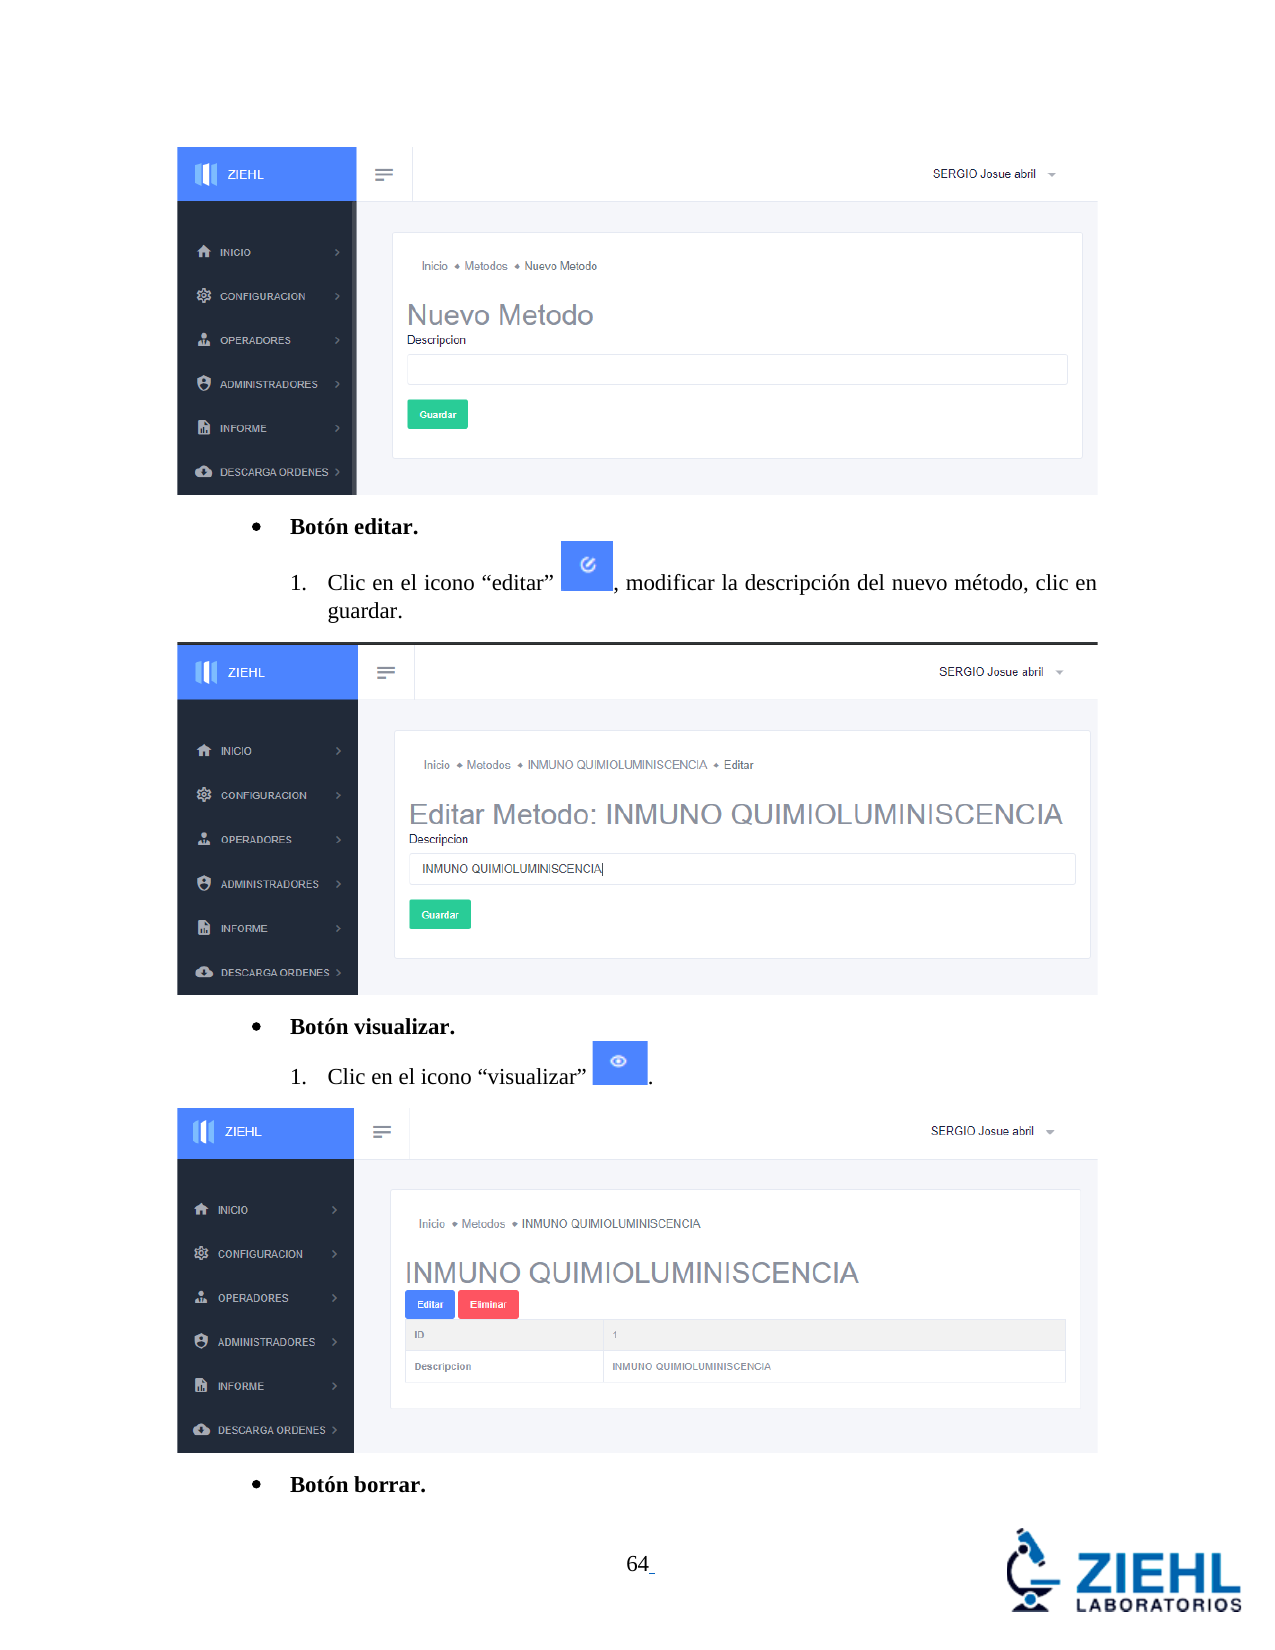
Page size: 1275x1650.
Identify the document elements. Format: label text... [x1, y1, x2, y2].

list Clic en el icono “visualizar” . [290, 1042, 1098, 1089]
list Botón borrar. [252, 1471, 1098, 1497]
list Clic en el icono “editar” , modificar la descripción del nuevo método, clic en guardar. [290, 542, 1098, 624]
list Botón visualizar. [252, 1013, 1098, 1039]
picture [1007, 1528, 1242, 1612]
list Botón editar. [252, 513, 1098, 540]
